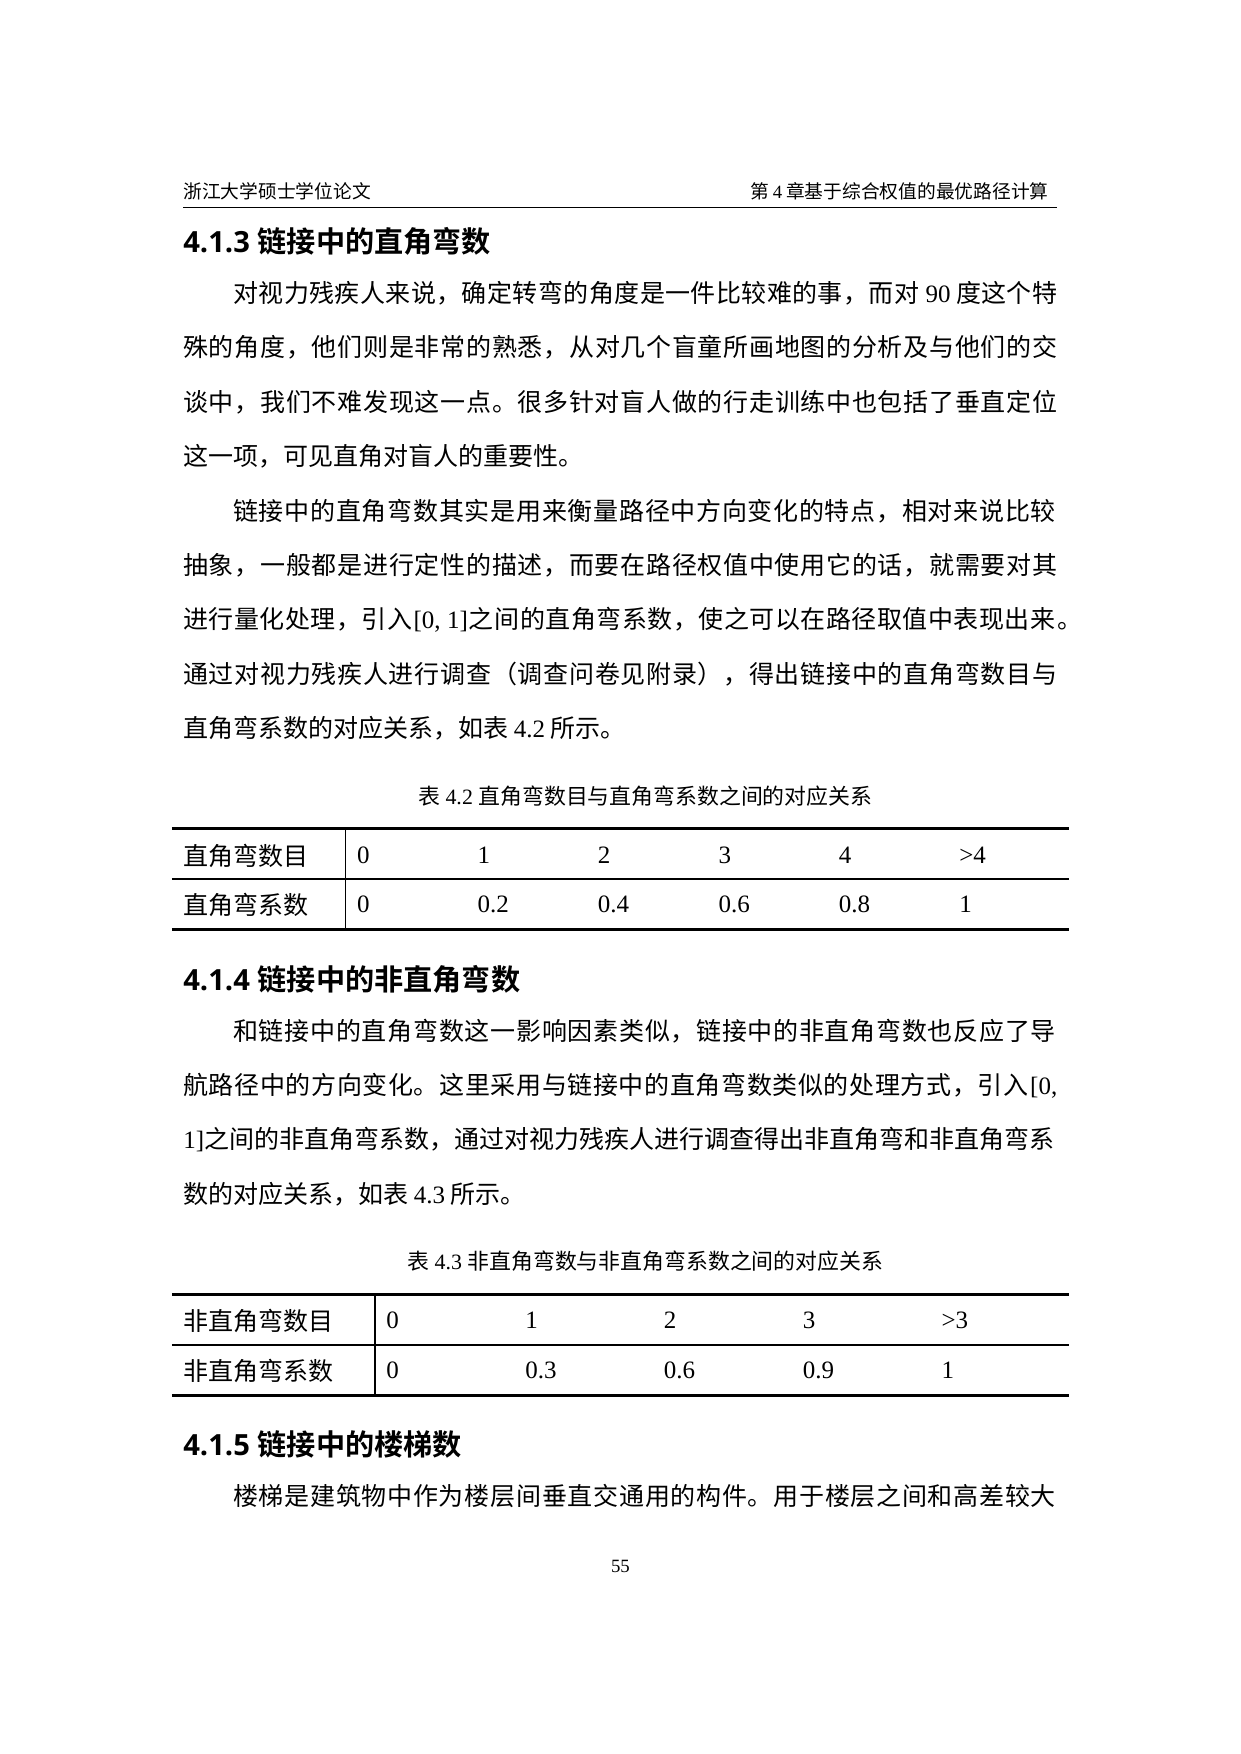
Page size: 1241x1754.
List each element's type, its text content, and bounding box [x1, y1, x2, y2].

table_cell 1 [930, 1346, 1069, 1393]
table_header >4 [948, 830, 1068, 878]
table_header 2 [653, 1296, 791, 1344]
table_header 1 [466, 830, 586, 878]
table_cell 非直角弯系数 [172, 1346, 374, 1393]
text 对视力残疾人来说，确定转弯的角度是一件比较难的事，而对90度这个特殊的角度，他们则是非常的熟悉，从对几个盲童所画地图的分析及与他们的交谈中，我们不难发现这一点。很多针对盲人做的行走训练中也包括了垂直定位这一项，可见直角对盲人的重要性。 [183, 273, 1057, 473]
table_header >3 [930, 1296, 1069, 1344]
table_cell 0.6 [707, 880, 827, 928]
table_header 3 [707, 830, 827, 878]
table_cell 0.8 [828, 880, 948, 928]
table_cell 0.9 [791, 1346, 930, 1393]
table_cell 直角弯系数 [172, 880, 345, 928]
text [183, 1477, 1057, 1513]
table_cell 0 [376, 1346, 514, 1393]
table_cell 0.3 [514, 1346, 652, 1393]
table_header 1 [514, 1296, 652, 1344]
table_header 3 [791, 1296, 930, 1344]
subtitle 链接中的直角弯数 [183, 218, 1057, 261]
table_cell 0.6 [653, 1346, 791, 1393]
table_header 4 [828, 830, 948, 878]
table_cell 0.4 [586, 880, 707, 928]
table_header 2 [586, 830, 707, 878]
subtitle 链接中的楼梯数 [183, 1422, 1057, 1464]
table_header 0 [346, 830, 466, 878]
table_header 直角弯数目 [172, 830, 345, 878]
table_cell 1 [948, 880, 1068, 928]
table_header 0 [376, 1296, 514, 1344]
table_cell 0.2 [466, 880, 586, 928]
table_header 非直角弯数目 [172, 1296, 374, 1344]
table_cell 0 [346, 880, 466, 928]
subtitle 链接中的非直角弯数 [183, 956, 1057, 998]
